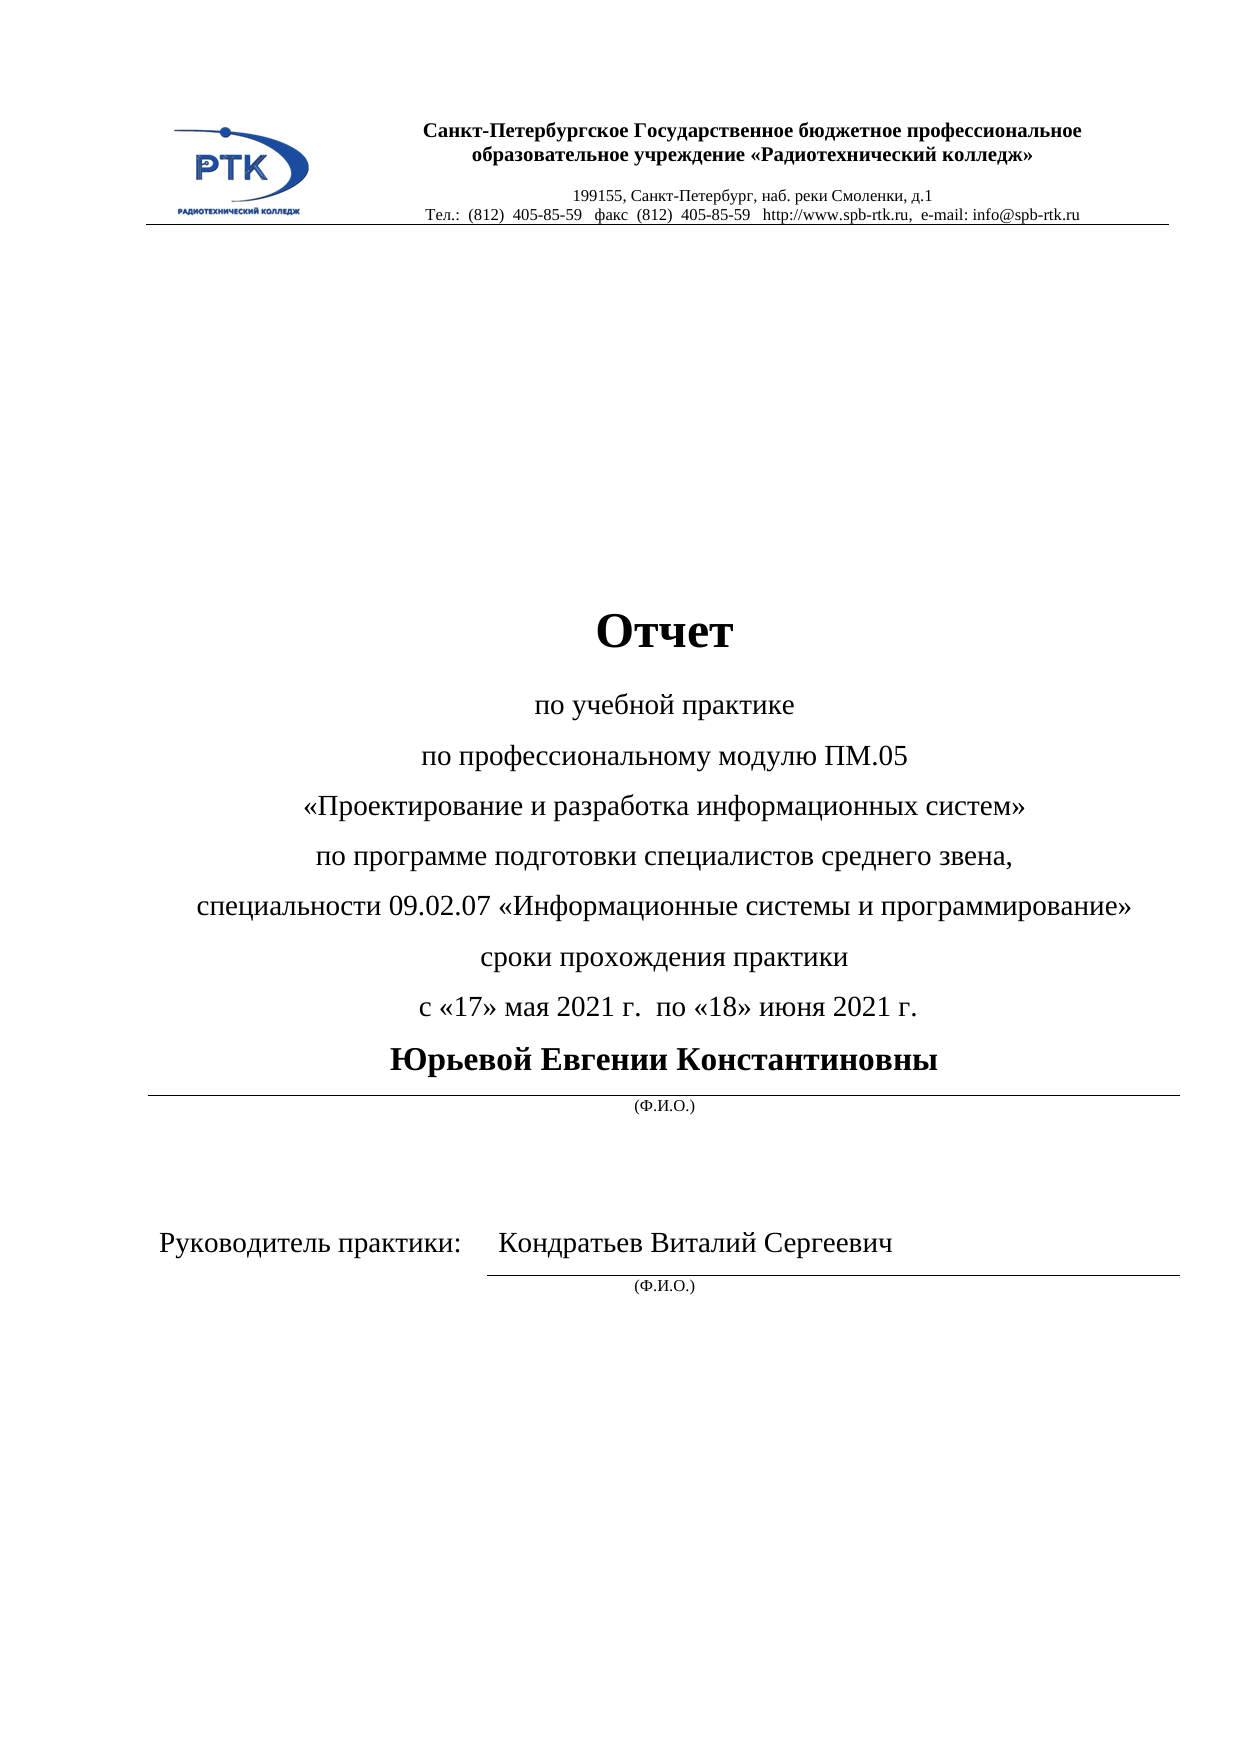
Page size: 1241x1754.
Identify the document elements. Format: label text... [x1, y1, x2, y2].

text по профессиональному модулю ПМ.05 [148, 738, 1181, 771]
table_header [146, 118, 336, 224]
table_header Руководитель практики: [148, 1225, 487, 1275]
text «Проектирование и разработка информационных систем» [148, 788, 1181, 821]
text сроки прохождения практики [148, 939, 1181, 972]
text с «17» мая 2021 г. по «18» июня 2021 г. [148, 989, 1181, 1023]
text по учебной практике [148, 687, 1181, 721]
text специальности 09.02.07 «Информационные системы и программирование» [148, 888, 1181, 922]
picture [172, 124, 310, 218]
text (Ф.И.О.) [148, 1096, 1181, 1115]
text (Ф.И.О.) [148, 1276, 1181, 1295]
text по программе подготовки специалистов среднего звена, [148, 838, 1181, 872]
table_header Юрьевой Евгении Константиновны [148, 1040, 1180, 1094]
text Отчет [148, 601, 1181, 658]
table_header Санкт-Петербургское Государственное бюджетное профессиональное образовательное учреждение «Радиотехнический колледж» 199155, Санкт-Петербург, наб. реки Смоленки, д.1 Тел.: (812) 405-85-59 факс (812) 405-85-59 http://www.spb-rtk.ru, e-mail: info@spb-rtk.ru [336, 118, 1169, 224]
table_header Кондратьев Виталий Сергеевич [487, 1225, 1180, 1275]
